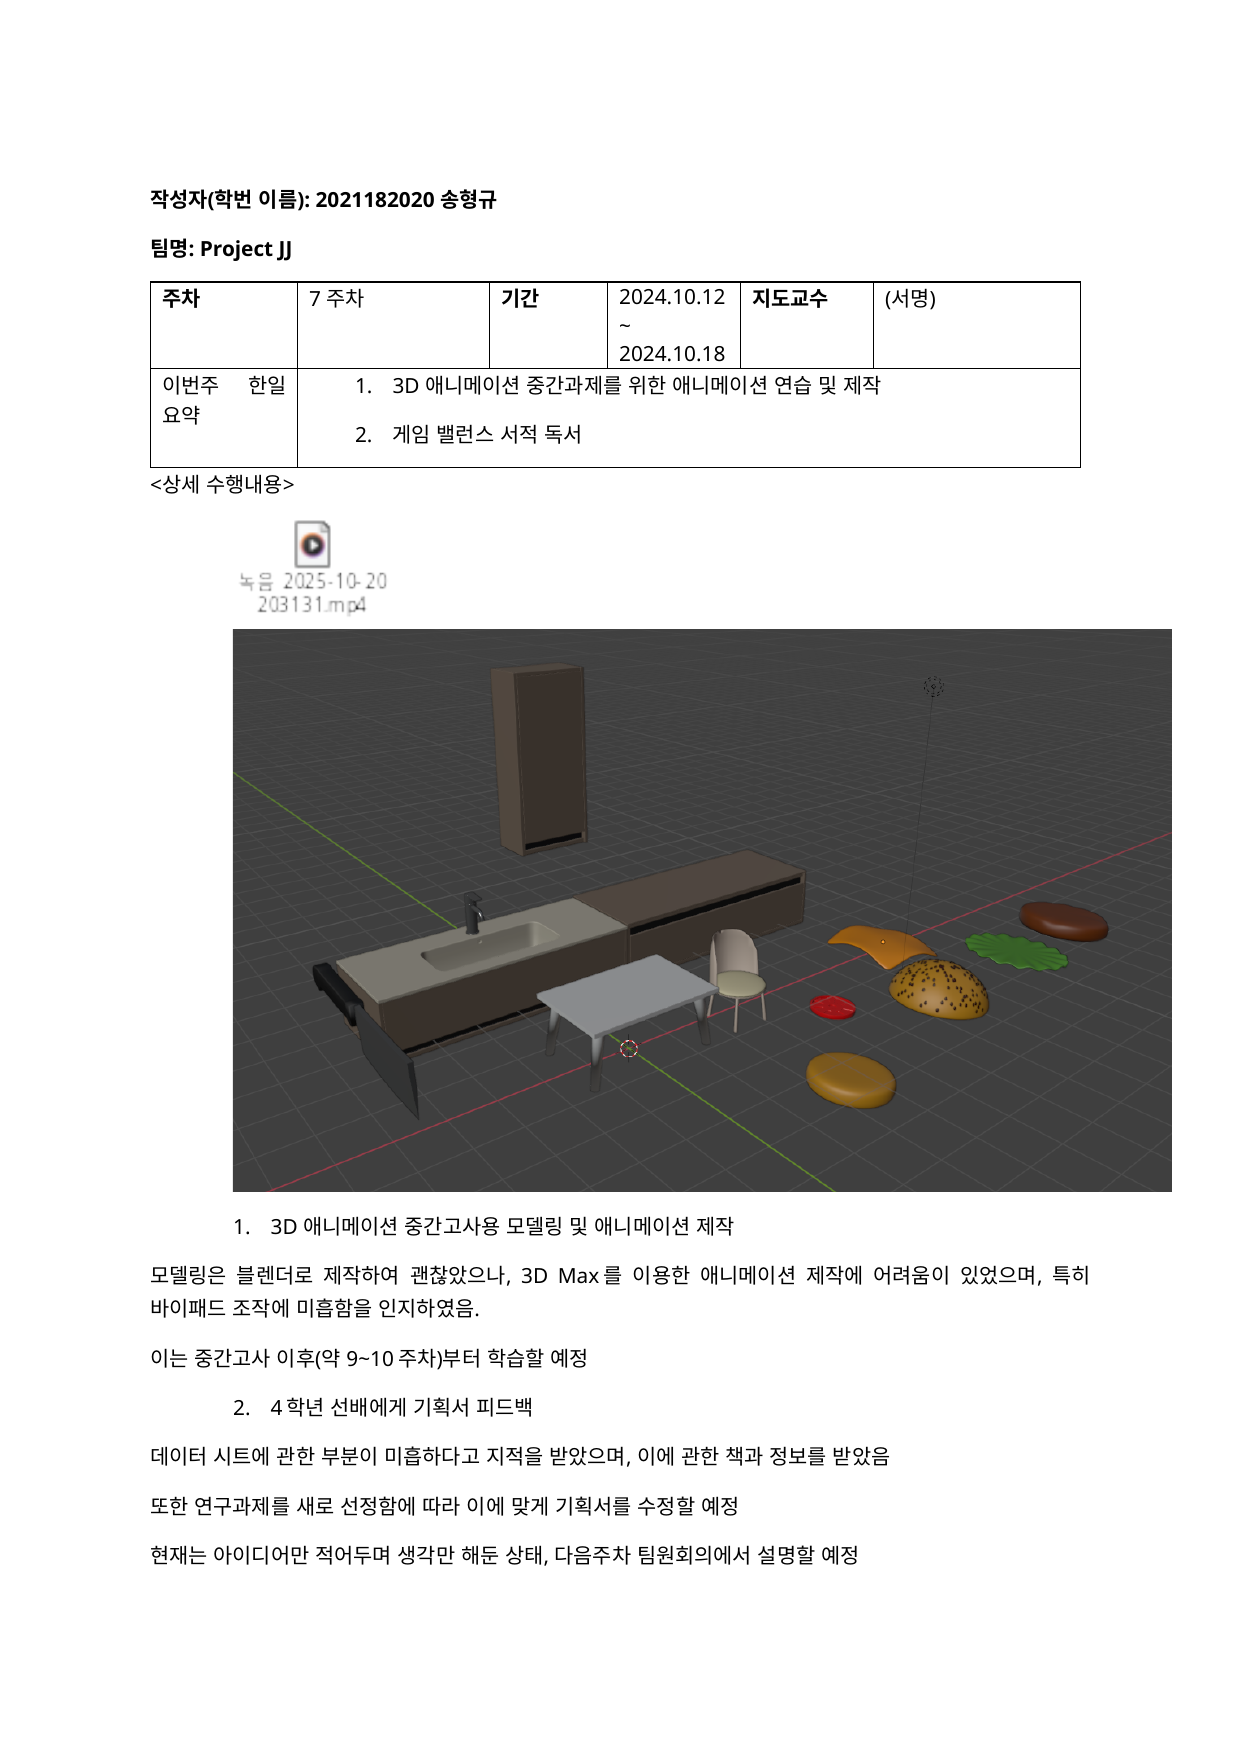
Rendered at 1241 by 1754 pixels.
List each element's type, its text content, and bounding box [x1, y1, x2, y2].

picture [232, 629, 1172, 1192]
table_cell 이번주 한일 요약 [151, 369, 297, 467]
table_header 7 주차 [298, 283, 489, 368]
table_header 지도교수 [741, 283, 873, 368]
text 또한 연구과제를 새로 선정함에 따라 이에 맞게 기획서를 수정할 예정 [150, 1490, 1090, 1520]
table_cell 3D 애니메이션 중간과제를 위한 애니메이션 연습 및 제작 게임 밸런스 서적 독서 [298, 369, 1080, 467]
text 이는 중간고사 이후(약 9~10주차)부터 학습할 예정 [150, 1342, 1090, 1372]
table_header 2024.10.12 ~ 2024.10.18 [608, 283, 740, 368]
text 데이터 시트에 관한 부분이 미흡하다고 지적을 받았으며, 이에 관한 책과 정보를 받았음 [150, 1441, 1090, 1471]
table_header 주차 [151, 283, 297, 368]
list 4학년 선배에게 기획서 피드백 [233, 1391, 1090, 1422]
table_header (서명) [874, 283, 1080, 368]
text <상세 수행내용> [150, 468, 1090, 498]
list 3D 애니메이션 중간고사용 모델링 및 애니메이션 제작 [233, 1210, 1090, 1241]
text 모델링은 블렌더로 제작하여 괜찮았으나, 3D Max를 이용한 애니메이션 제작에 어려움이 있었으며, 특히 바이패드 조작에 미흡함을 인지하였음. [150, 1260, 1090, 1323]
text 현재는 아이디어만 적어두며 생각만 해둔 상태, 다음주차 팀원회의에서 설명할 예정 [150, 1539, 1090, 1569]
table_header 기간 [490, 283, 607, 368]
